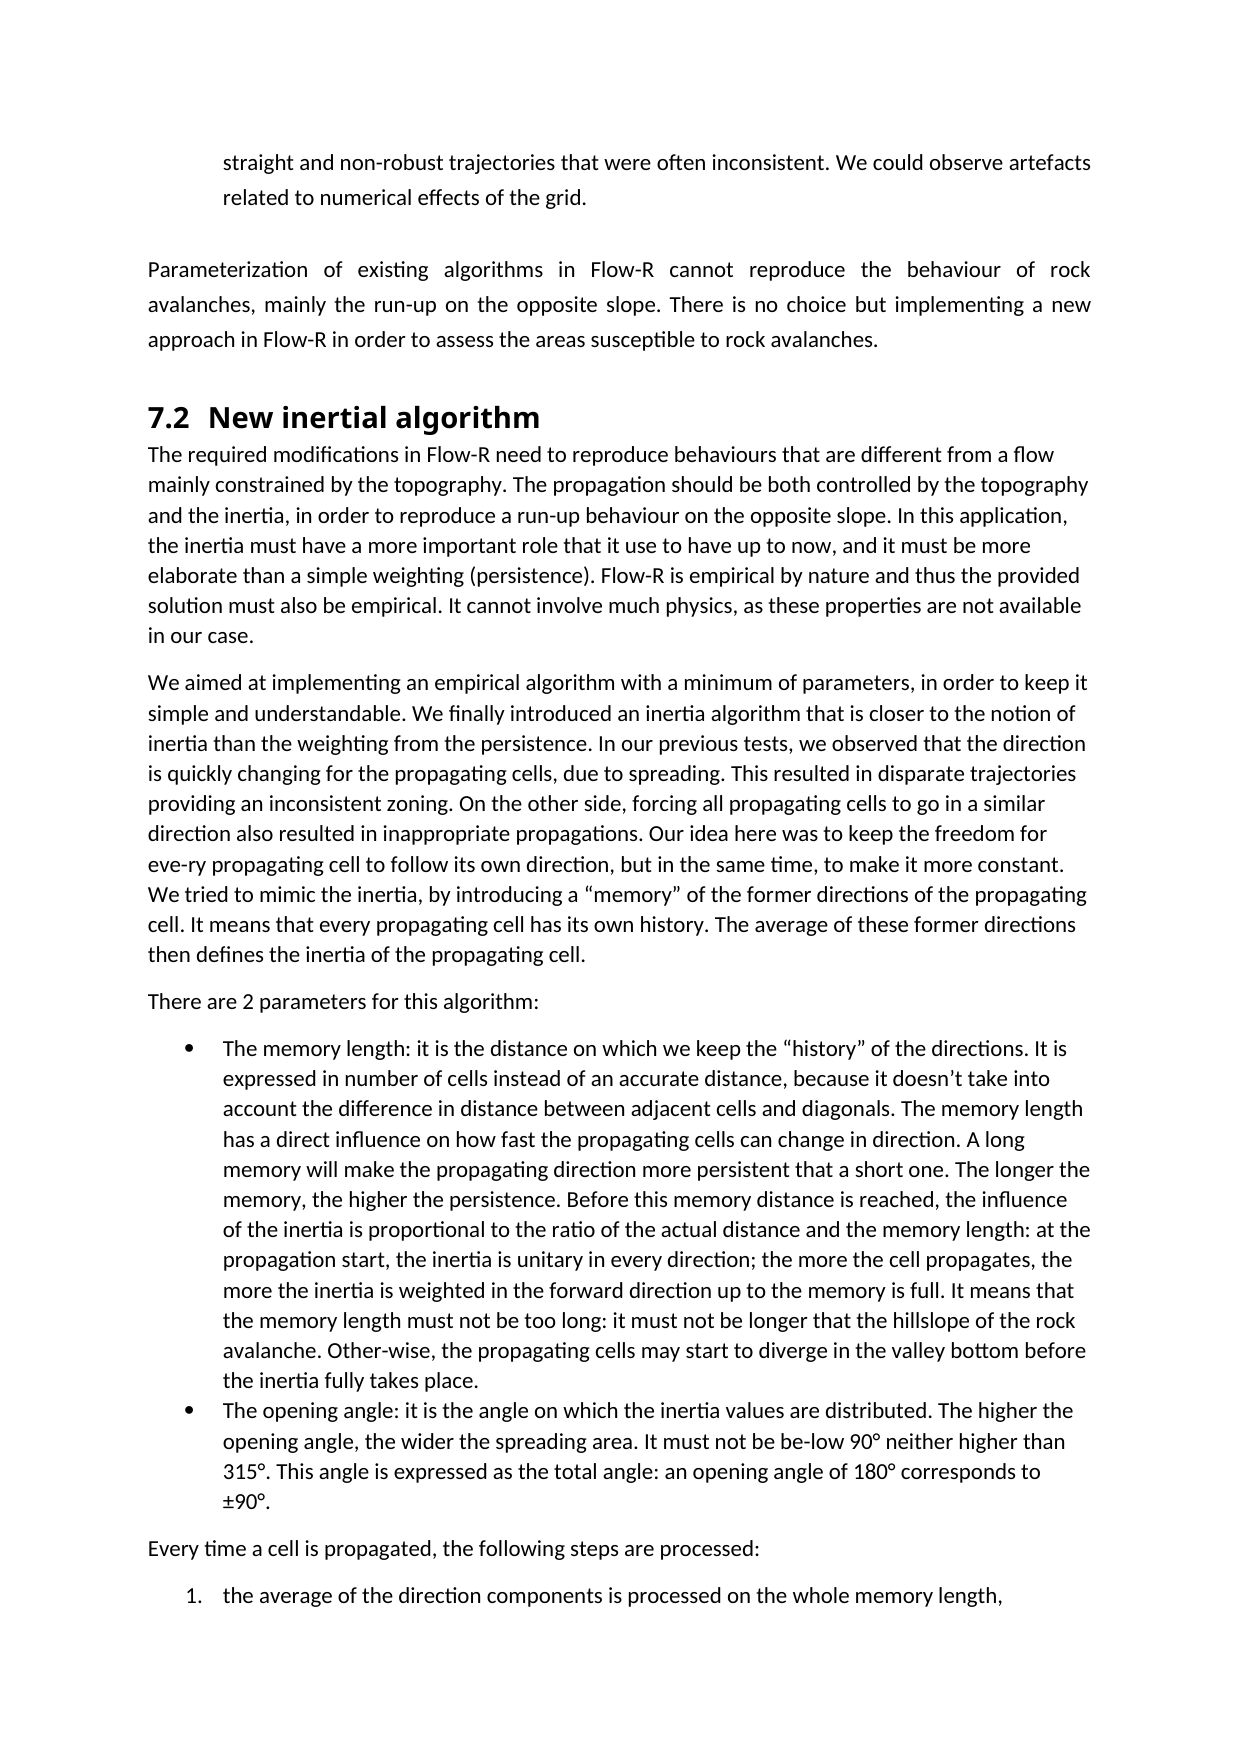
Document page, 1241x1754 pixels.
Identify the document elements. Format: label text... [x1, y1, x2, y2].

text Parameterization of existing algorithms in Flow-R cannot reproduce the behaviour of rock avalanches, mainly the run-up on the opposite slope. There is no choice but implementing a new approach in Flow-R in order to assess the areas susceptible to rock avalanches. [148, 255, 1093, 353]
list The memory length: it is the distance on which we keep the “history” of the directions. It is expressed in number of cells instead of an accurate distance, because it doesn’t take into account the difference in distance between adjacent cells and diagonals. The memory length has a direct influence on how fast the propagating cells can change in direction. A long memory will make the propagating direction more persistent that a short one. The longer the memory, the higher the persistence. Before this memory distance is reached, the influence of the inertia is proportional to the ratio of the actual distance and the memory length: at the propagation start, the inertia is unitary in every direction; the more the cell propagates, the more the inertia is weighted in the forward direction up to the memory is full. It means that the memory length must not be too long: it must not be longer that the hillslope of the rock avalanche. Other-wise, the propagating cells may start to diverge in the valley bottom before the inertia fully takes place. [185, 1034, 1093, 1394]
text There are 2 parameters for this algorithm: [148, 987, 1093, 1015]
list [185, 148, 1093, 211]
text We aimed at implementing an empirical algorithm with a minimum of parameters, in order to keep it simple and understandable. We finally introduced an inertia algorithm that is closer to the notion of inertia than the weighting from the persistence. In our previous tests, we observed that the direction is quickly changing for the propagating cells, due to spreading. This resulted in disparate trajectories providing an inconsistent zoning. On the other side, forcing all propagating cells to go in a similar direction also resulted in inappropriate propagations. Our idea here was to keep the freedom for eve-ry propagating cell to follow its own direction, but in the same time, to make it more constant. We tried to mimic the inertia, by introducing a “memory” of the former directions of the propagating cell. It means that every propagating cell has its own history. The average of these former directions then defines the inertia of the propagating cell. [148, 668, 1093, 968]
list the average of the direction components is processed on the whole memory length, [185, 1581, 1093, 1609]
list The opening angle: it is the angle on which the inertia values are distributed. The higher the opening angle, the wider the spreading area. It must not be be-low 90° neither higher than 315°. This angle is expressed as the total angle: an opening angle of 180° corresponds to ±90°. [185, 1397, 1093, 1515]
subtitle New inertial algorithm [148, 398, 1093, 437]
text The required modifications in Flow-R need to reproduce behaviours that are different from a flow mainly constrained by the topography. The propagation should be both controlled by the topography and the inertia, in order to reproduce a run-up behaviour on the opposite slope. In this application, the inertia must have a more important role that it use to have up to now, and it must be more elaborate than a simple weighting (persistence). Flow-R is empirical by nature and thus the provided solution must also be empirical. It cannot involve much physics, as these properties are not available in our case. [148, 440, 1093, 650]
text Every time a cell is propagated, the following steps are processed: [148, 1534, 1093, 1562]
